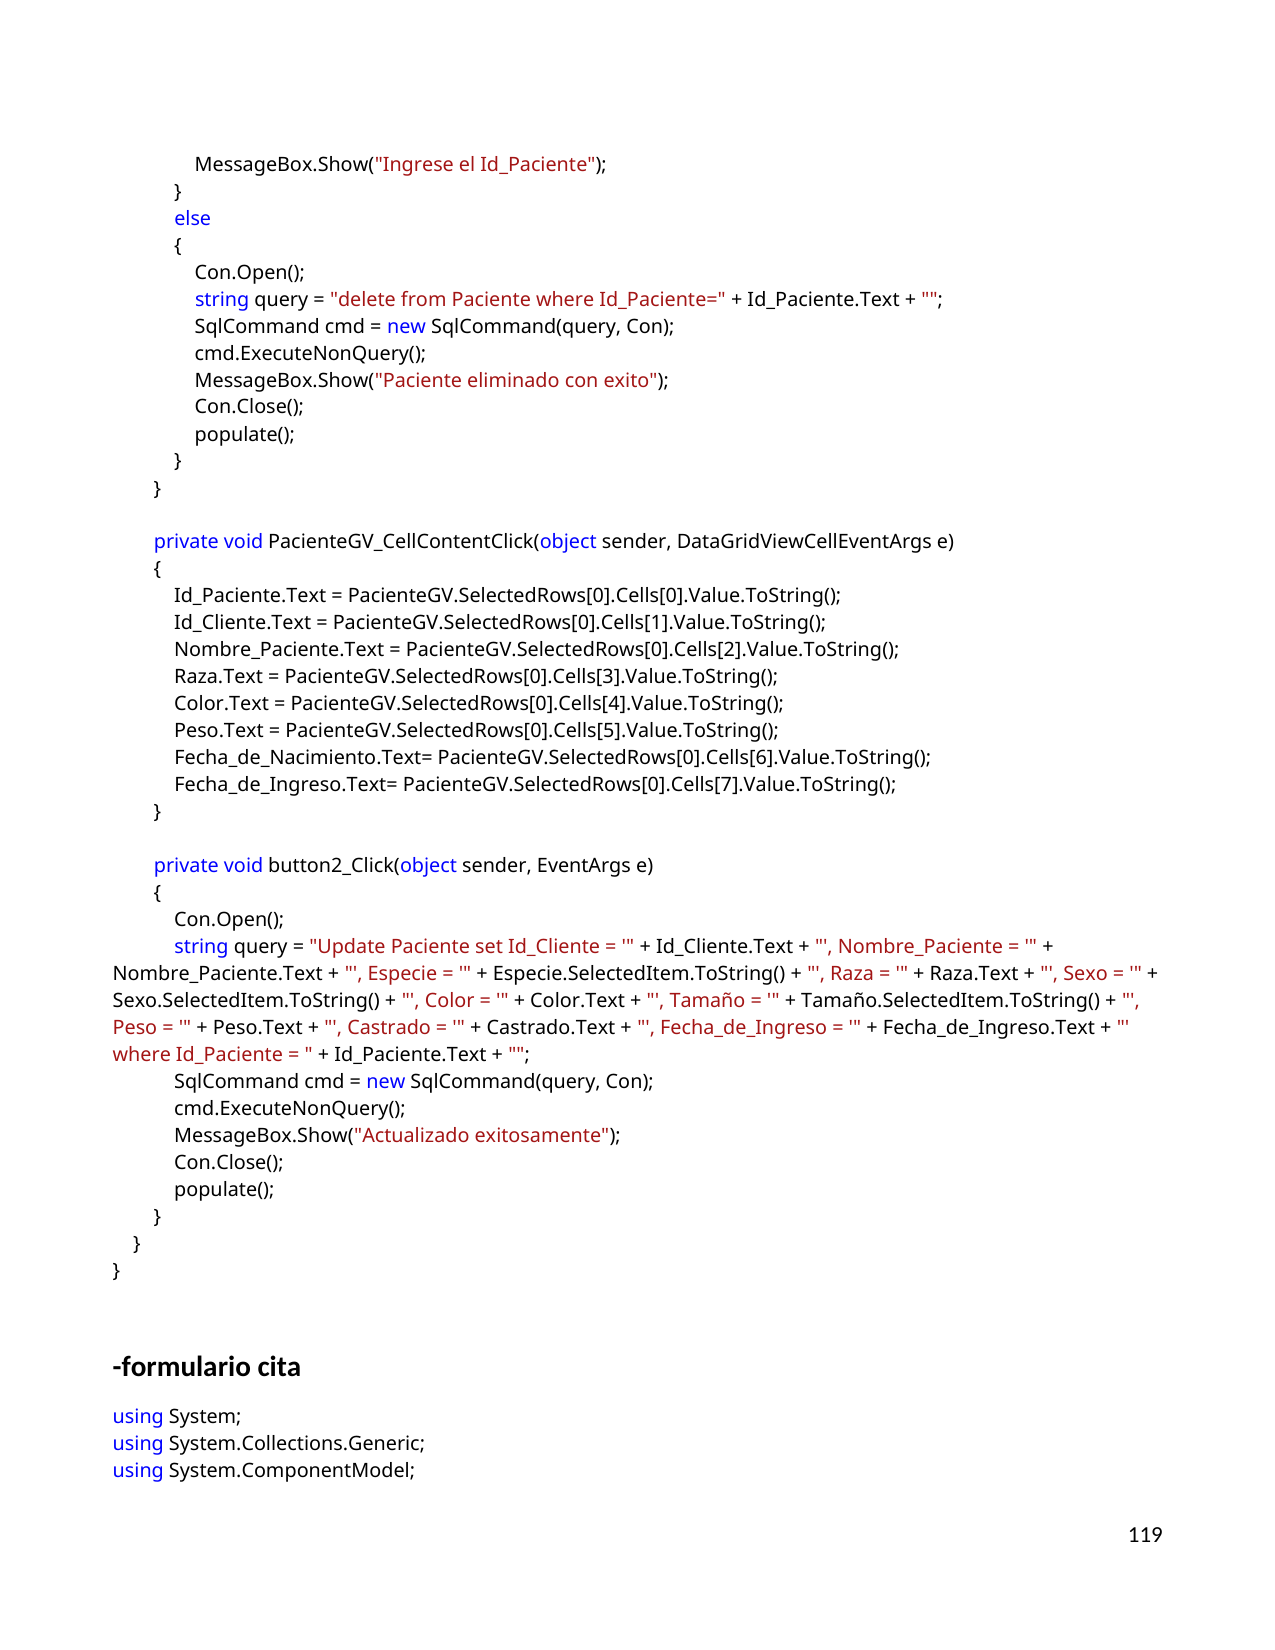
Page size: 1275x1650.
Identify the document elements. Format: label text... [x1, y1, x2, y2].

text Con.Open(); [112, 258, 1162, 285]
text -formulario cita [112, 1348, 1162, 1383]
text Con.Open(); [112, 905, 1162, 932]
text } [112, 1202, 1162, 1229]
text } [112, 1229, 1162, 1256]
text SqlCommand cmd = new SqlCommand(query, Con); [112, 312, 1162, 339]
text else [112, 204, 1162, 231]
text using System.ComponentModel; [112, 1457, 1162, 1484]
text Nombre_Paciente.Text = PacienteGV.SelectedRows[0].Cells[2].Value.ToString(); [112, 636, 1162, 663]
text Raza.Text = PacienteGV.SelectedRows[0].Cells[3].Value.ToString(); [112, 663, 1162, 689]
text Con.Close(); [112, 1148, 1162, 1175]
text using System; [112, 1403, 1162, 1430]
text } [112, 447, 1162, 474]
text { [112, 231, 1162, 258]
text Con.Close(); [112, 393, 1162, 420]
text MessageBox.Show("Ingrese el Id_Paciente"); [112, 150, 1162, 177]
text { [112, 555, 1162, 582]
text cmd.ExecuteNonQuery(); [112, 1094, 1162, 1121]
text Fecha_de_Nacimiento.Text= PacienteGV.SelectedRows[0].Cells[6].Value.ToString(); [112, 743, 1162, 771]
text } [112, 797, 1162, 824]
text MessageBox.Show("Paciente eliminado con exito"); [112, 366, 1162, 393]
text private void button2_Click(object sender, EventArgs e) [112, 851, 1162, 878]
text cmd.ExecuteNonQuery(); [112, 339, 1162, 366]
text using System.Collections.Generic; [112, 1430, 1162, 1457]
text Peso.Text = PacienteGV.SelectedRows[0].Cells[5].Value.ToString(); [112, 717, 1162, 743]
text populate(); [112, 420, 1162, 447]
text Id_Cliente.Text = PacienteGV.SelectedRows[0].Cells[1].Value.ToString(); [112, 609, 1162, 636]
text populate(); [112, 1175, 1162, 1202]
text string query = "delete from Paciente where Id_Paciente=" + Id_Paciente.Text + ""; [112, 285, 1162, 312]
text string query = "Update Paciente set Id_Cliente = '" + Id_Cliente.Text + "', Nombre_Paciente = '" + Nombre_Paciente.Text + "', Especie = '" + Especie.SelectedItem.ToString() + "', Raza = '" + Raza.Text + "', Sexo = '" + Sexo.SelectedItem.ToString() + "', Color = '" + Color.Text + "', Tamaño = '" + Tamaño.SelectedItem.ToString() + "', Peso = '" + Peso.Text + "', Castrado = '" + Castrado.Text + "', Fecha_de_Ingreso = '" + Fecha_de_Ingreso.Text + "' where Id_Paciente = " + Id_Paciente.Text + ""; [112, 932, 1162, 1067]
text private void PacienteGV_CellContentClick(object sender, DataGridViewCellEventArgs e) [112, 528, 1162, 555]
text } [112, 1256, 1162, 1283]
text MessageBox.Show("Actualizado exitosamente"); [112, 1121, 1162, 1148]
text Id_Paciente.Text = PacienteGV.SelectedRows[0].Cells[0].Value.ToString(); [112, 582, 1162, 609]
text } [112, 474, 1162, 501]
text } [112, 177, 1162, 204]
text { [112, 878, 1162, 905]
text SqlCommand cmd = new SqlCommand(query, Con); [112, 1067, 1162, 1094]
text Color.Text = PacienteGV.SelectedRows[0].Cells[4].Value.ToString(); [112, 689, 1162, 717]
text Fecha_de_Ingreso.Text= PacienteGV.SelectedRows[0].Cells[7].Value.ToString(); [112, 771, 1162, 797]
